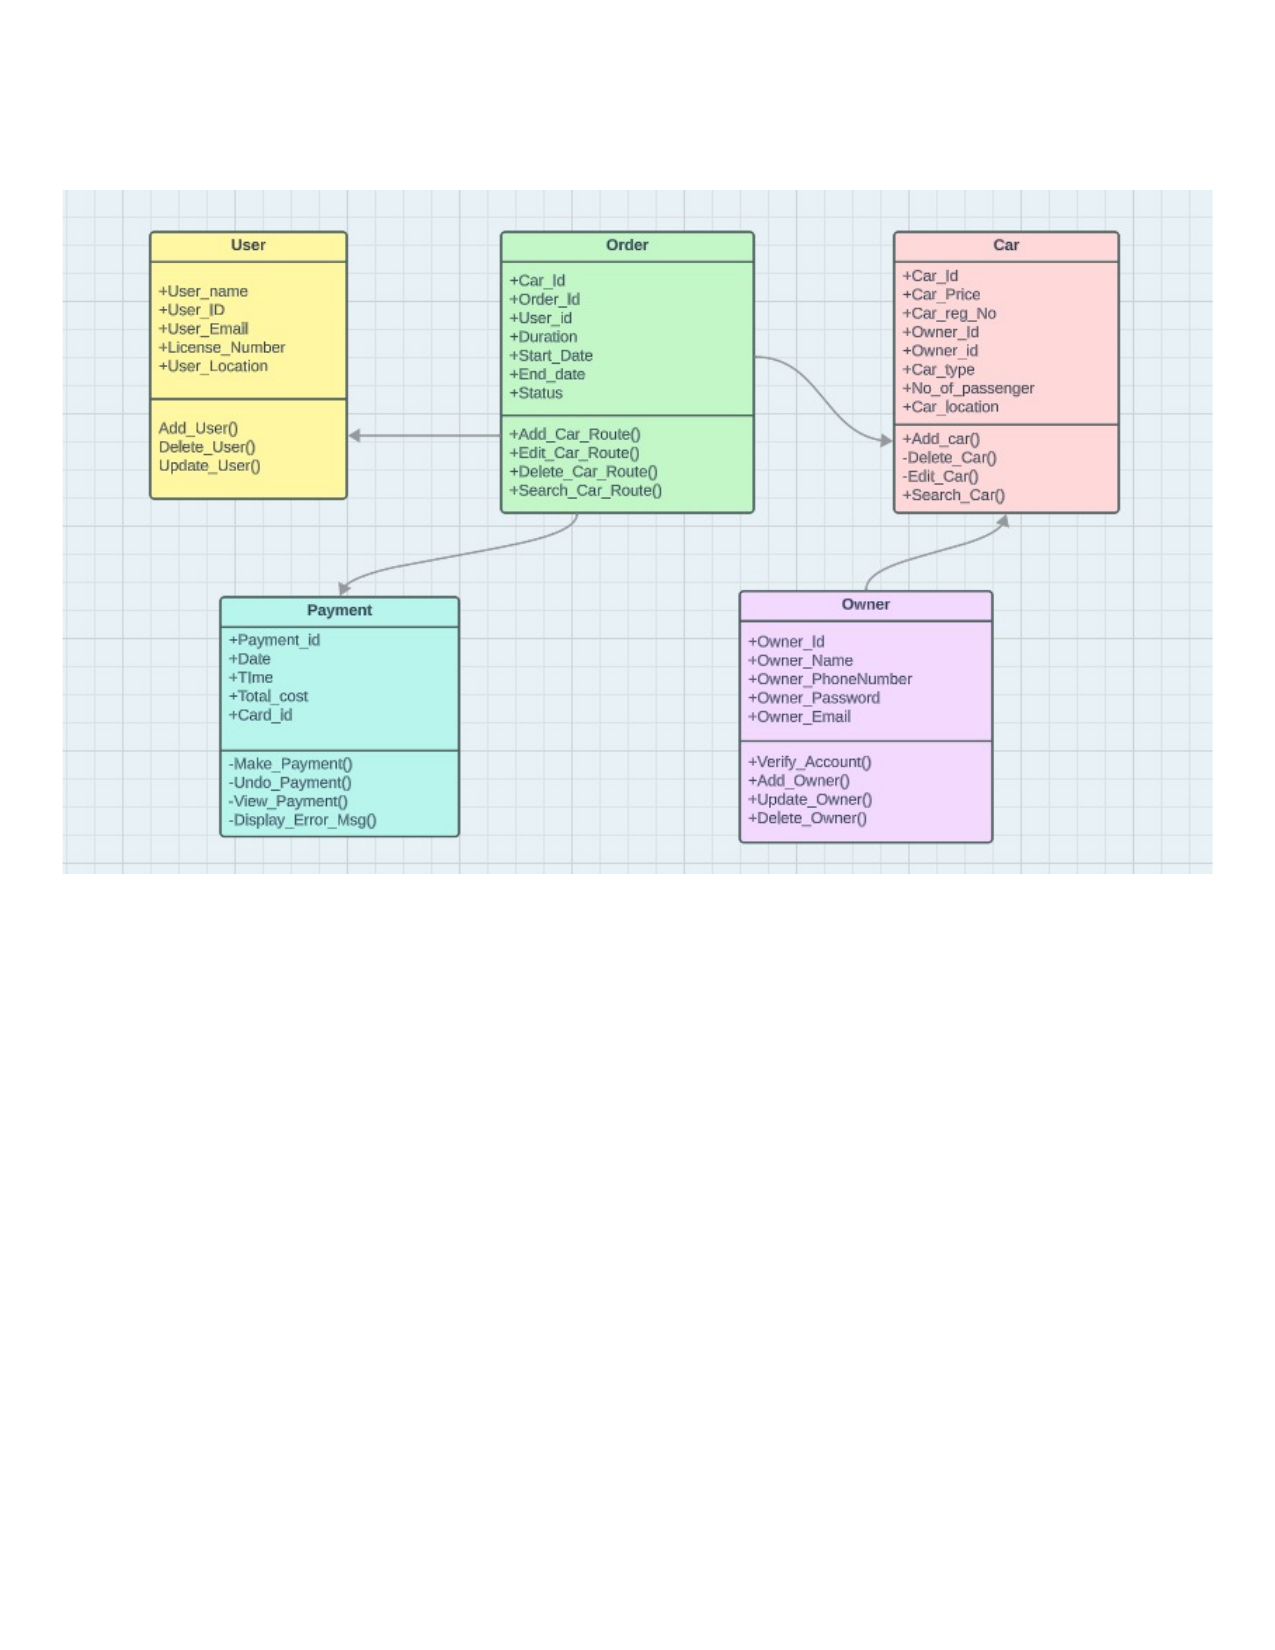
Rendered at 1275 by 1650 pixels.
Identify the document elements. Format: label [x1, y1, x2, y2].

picture [62, 190, 1213, 874]
